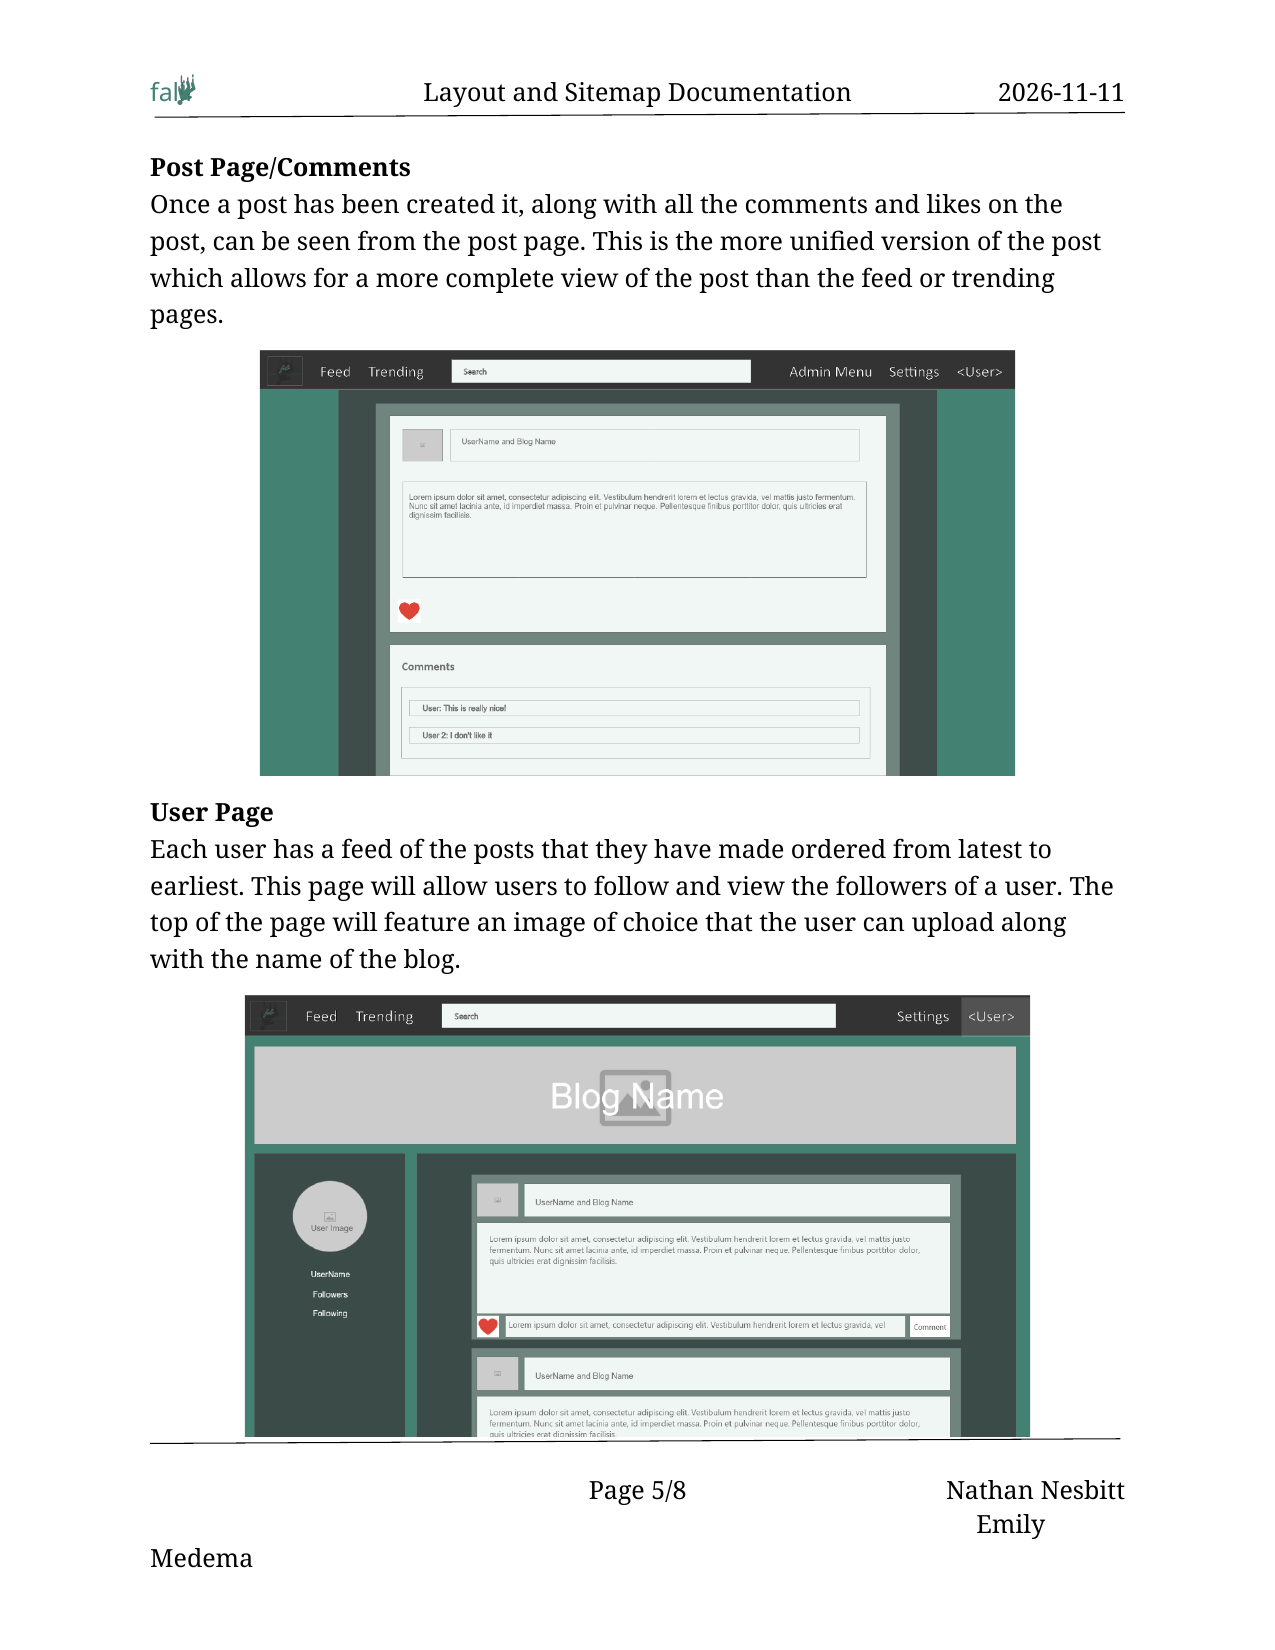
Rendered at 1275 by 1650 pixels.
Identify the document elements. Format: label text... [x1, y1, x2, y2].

picture [244, 995, 1031, 1437]
subtitle User Page [150, 795, 1125, 829]
picture [168, 65, 201, 110]
text Once a post has been created it, along with all the comments and likes on the post, can be seen from the post page. This is the more unified version of the post which allows for a more complete view of the post than the feed or trending pages. [150, 187, 1125, 331]
picture [259, 350, 1016, 776]
text Each user has a feed of the posts that they have made ordered from latest to earliest. This page will allow users to follow and view the followers of a user. The top of the page will feature an image of choice that the user can upload along with the name of the blog. [150, 831, 1125, 976]
subtitle Post Page/Comments [150, 150, 1125, 184]
